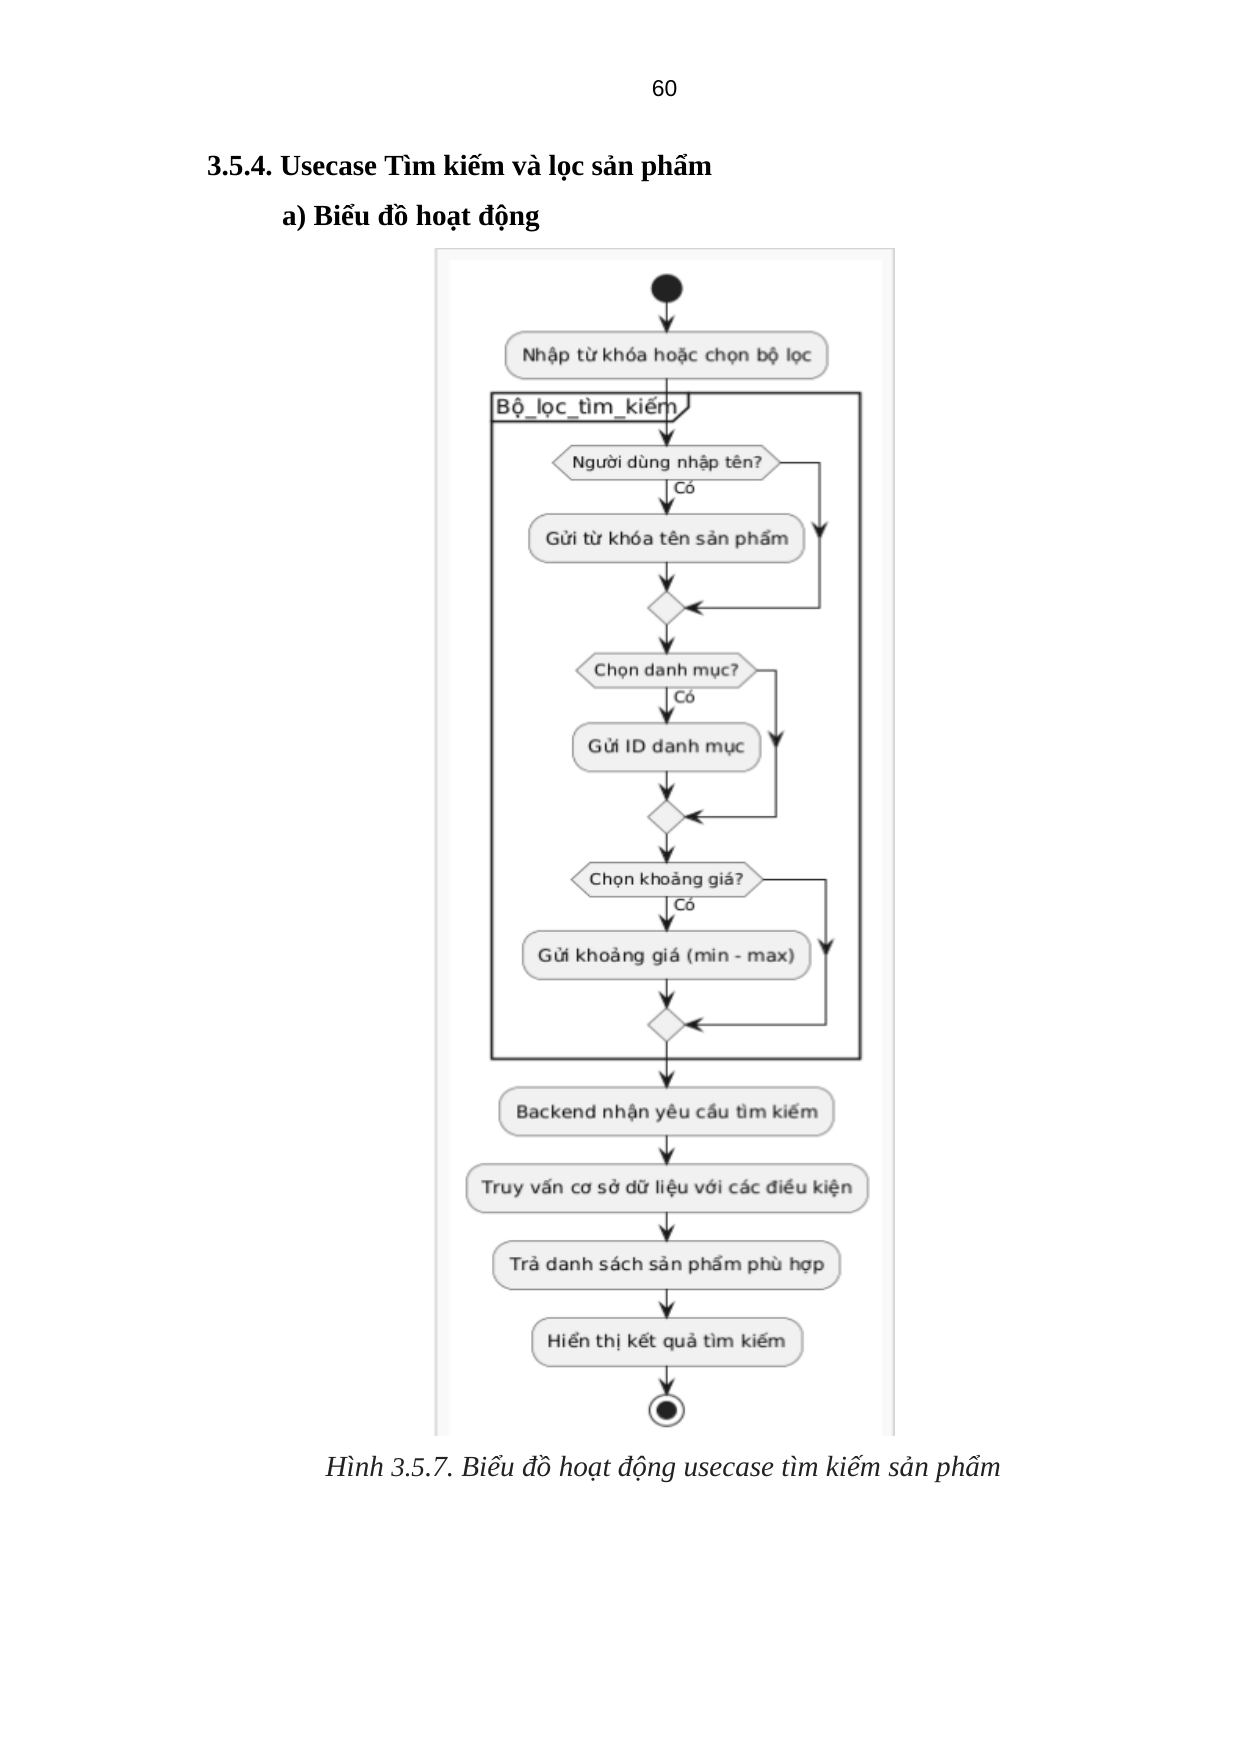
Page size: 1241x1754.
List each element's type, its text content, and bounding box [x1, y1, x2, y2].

subtitle 3.5.4. Usecase Tìm kiếm và lọc sản phẩm [207, 148, 1122, 181]
picture [433, 248, 895, 1436]
subtitle Hình 3.5.7. Biểu đồ hoạt động usecase tìm kiếm sản phẩm [207, 1449, 1122, 1482]
text a) Biểu đồ hoạt động [282, 198, 1122, 232]
